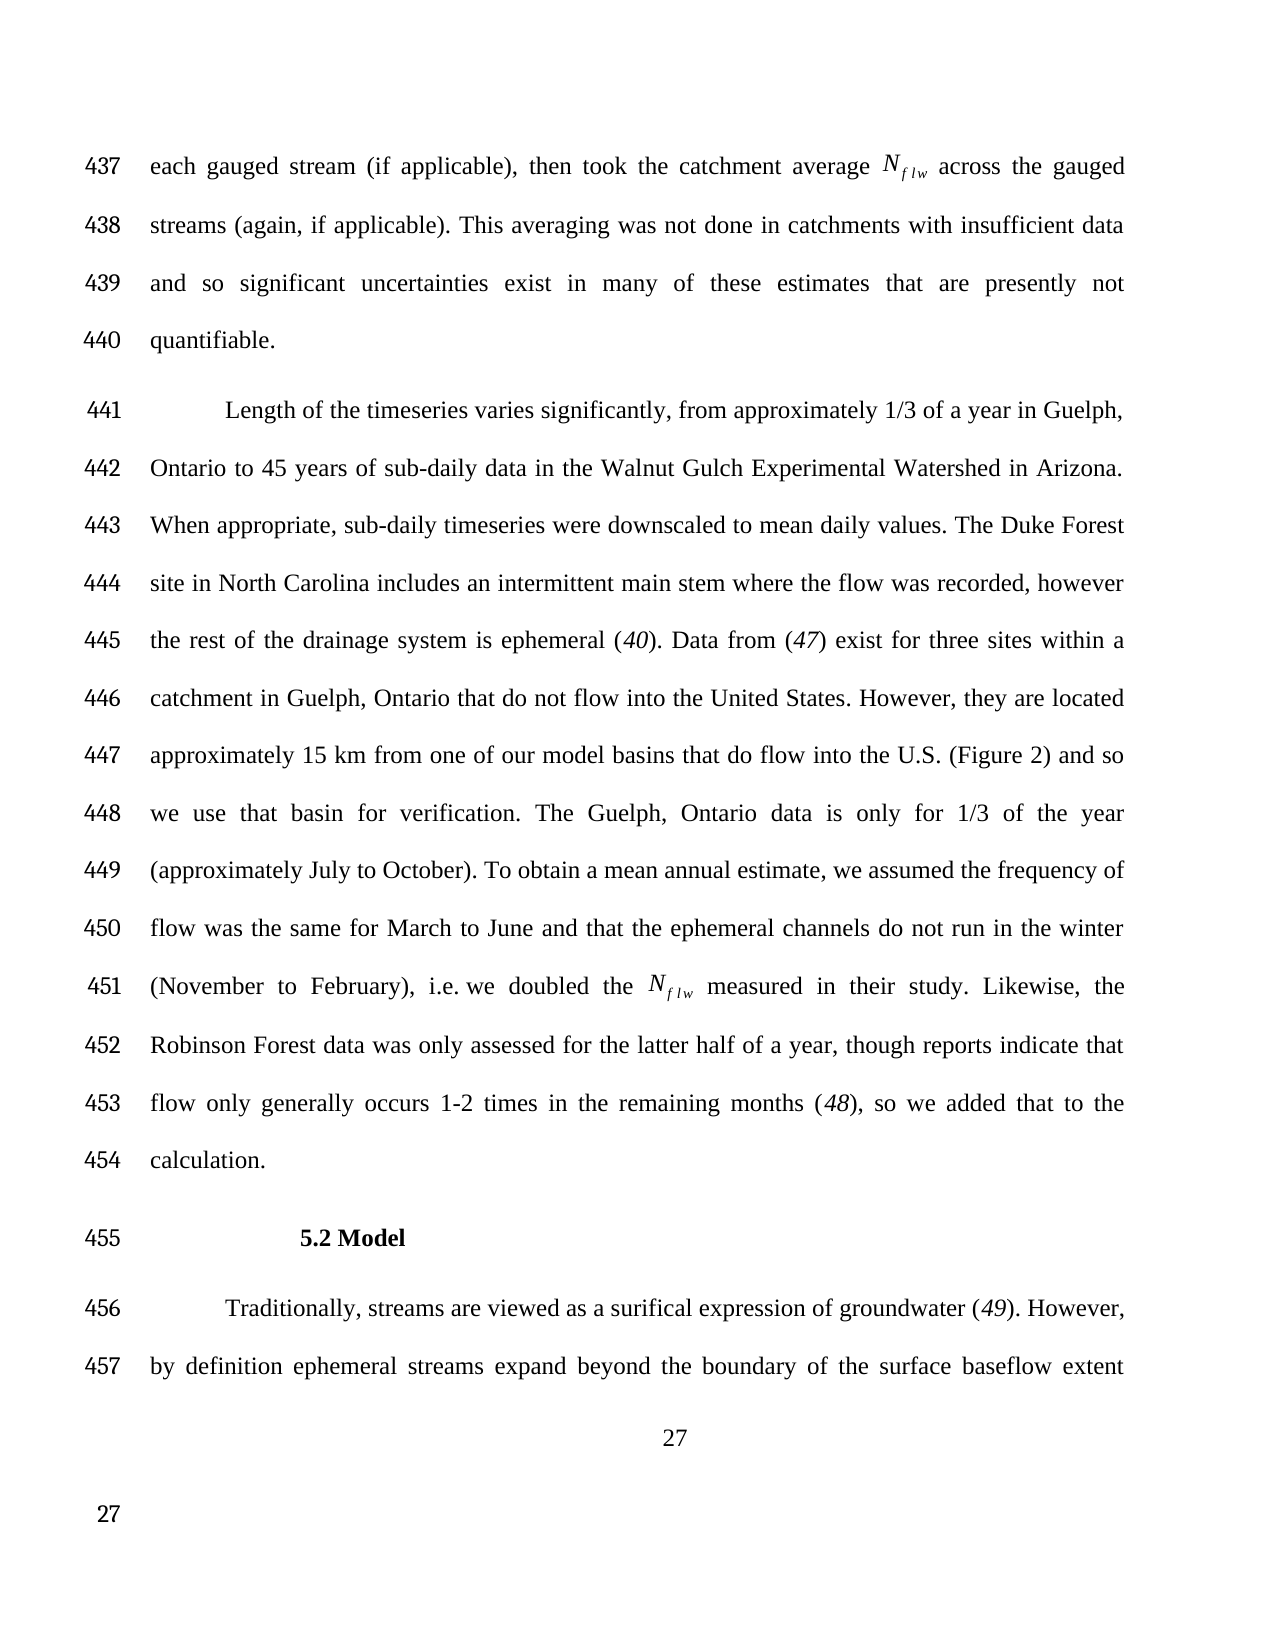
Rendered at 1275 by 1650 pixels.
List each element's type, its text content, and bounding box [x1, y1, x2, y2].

text Length of the timeseries varies significantly, from approximately 1/3 of a year in Guelph, Ontario to 45 years of sub-daily data in the Walnut Gulch Experimental Watershed in Arizona. When appropriate, sub-daily timeseries were downscaled to mean daily values. The Duke Forest site in North Carolina includes an intermittent main stem where the flow was recorded, however the rest of the drainage system is ephemeral (40). Data from (47) exist for three sites within a catchment in Guelph, Ontario that do not flow into the United States. However, they are located approximately 15 km from one of our model basins that do flow into the U.S. (Figure 2) and so we use that basin for verification. The Guelph, Ontario data is only for 1/3 of the year (approximately July to October). To obtain a mean annual estimate, we assumed the frequency of flow was the same for March to June and that the ephemeral channels do not run in the winter (November to February), i.e. we doubled the measured in their study. Likewise, the Robinson Forest data was only assessed for the latter half of a year, though reports indicate that flow only generally occurs 1-2 times in the remaining months (48), so we added that to the calculation. [150, 395, 1125, 1174]
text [150, 150, 1125, 354]
subtitle 5.2 Model [225, 1223, 1125, 1252]
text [150, 1293, 1125, 1380]
